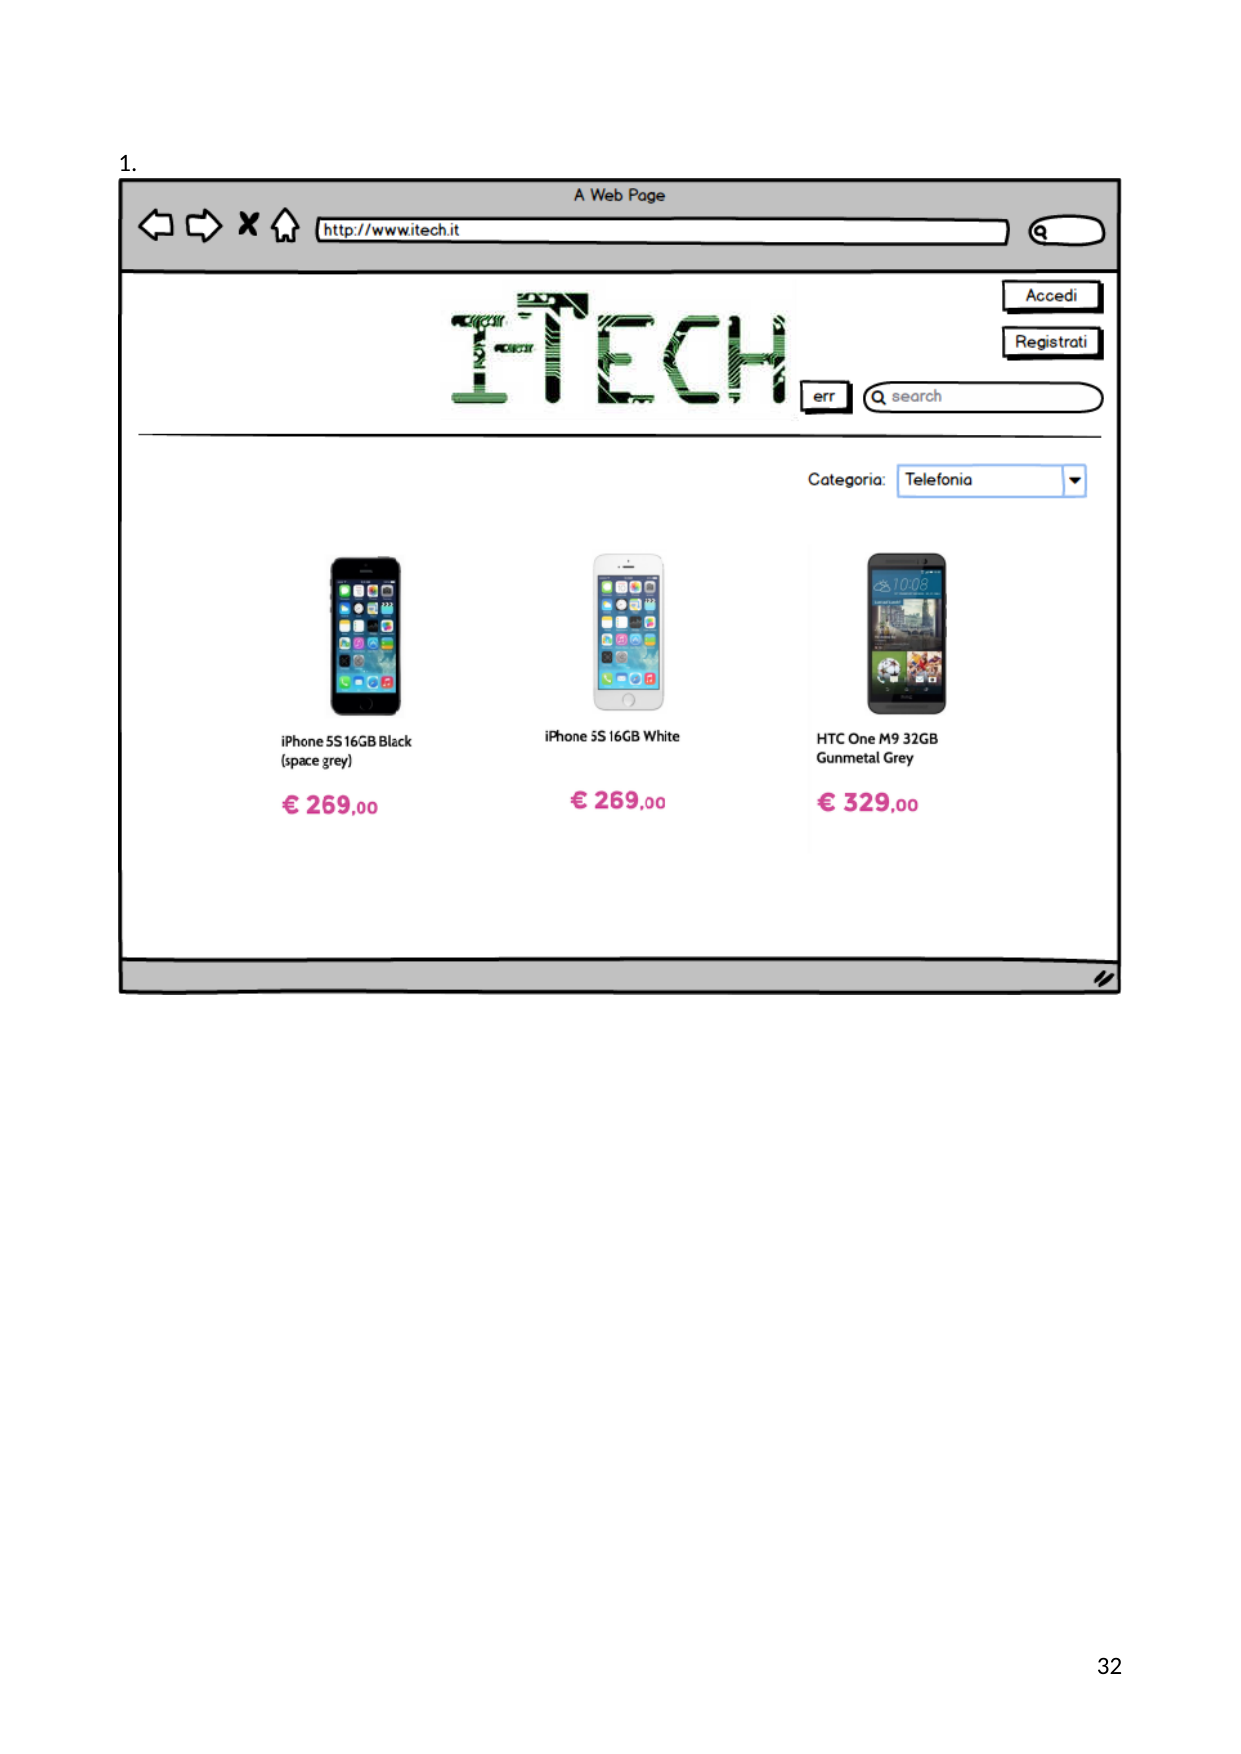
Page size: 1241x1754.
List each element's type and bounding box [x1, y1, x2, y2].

picture [118, 178, 1122, 995]
